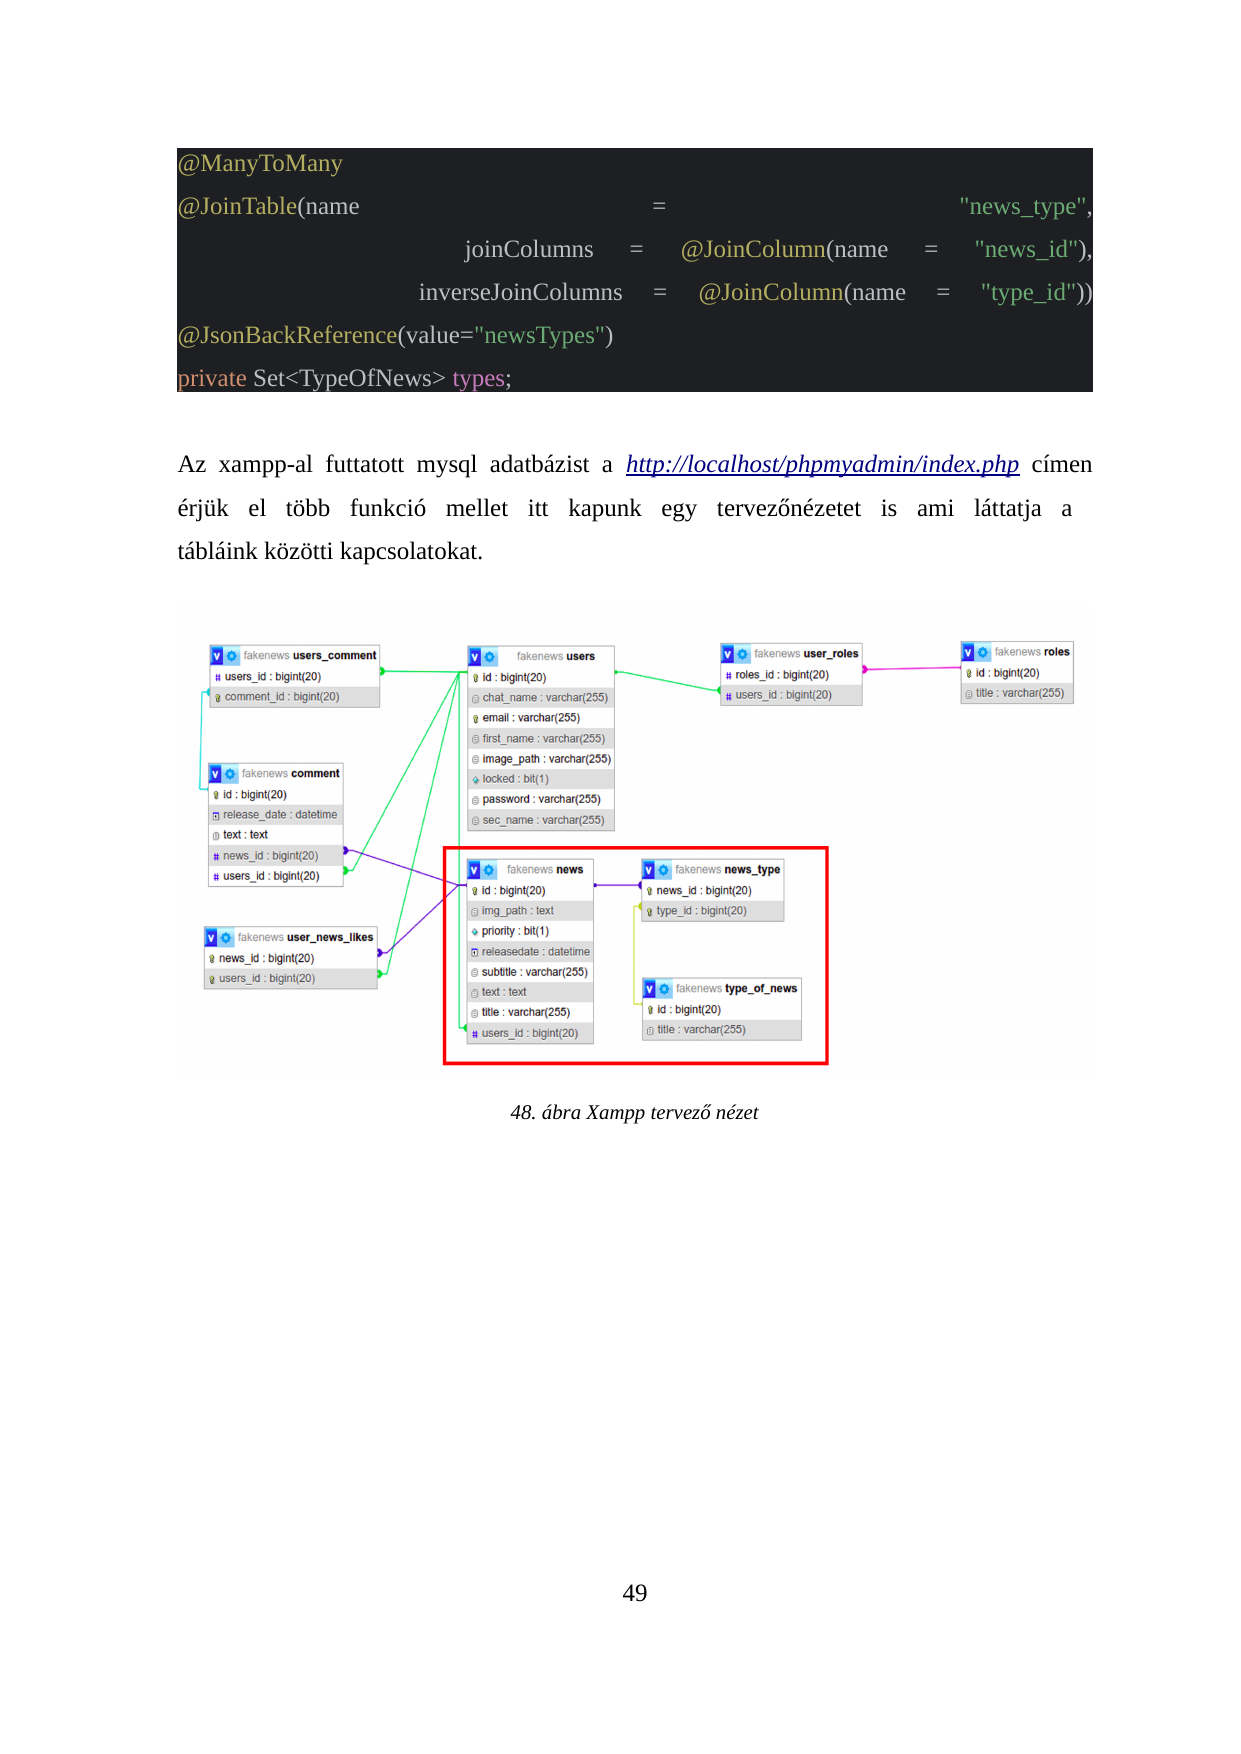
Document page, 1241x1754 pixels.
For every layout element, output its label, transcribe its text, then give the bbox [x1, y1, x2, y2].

picture [177, 606, 1092, 1078]
text @ManyToMany @JoinTable(name = "news_type", joinColumns = @JoinColumn(name = "news_id"), inverseJoinColumns = @JoinColumn(name = "type_id")) @JsonBackReference(value="newsTypes") private Set<TypeOfNews> types; [177, 148, 1093, 392]
text Az xampp-al futtatott mysql adatbázist a http://localhost/phpmyadmin/index.php címen érjük el több funkció mellet itt kapunk egy tervezőnézetet is ami láttatja a tábláink közötti kapcsolatokat. [177, 449, 1093, 564]
